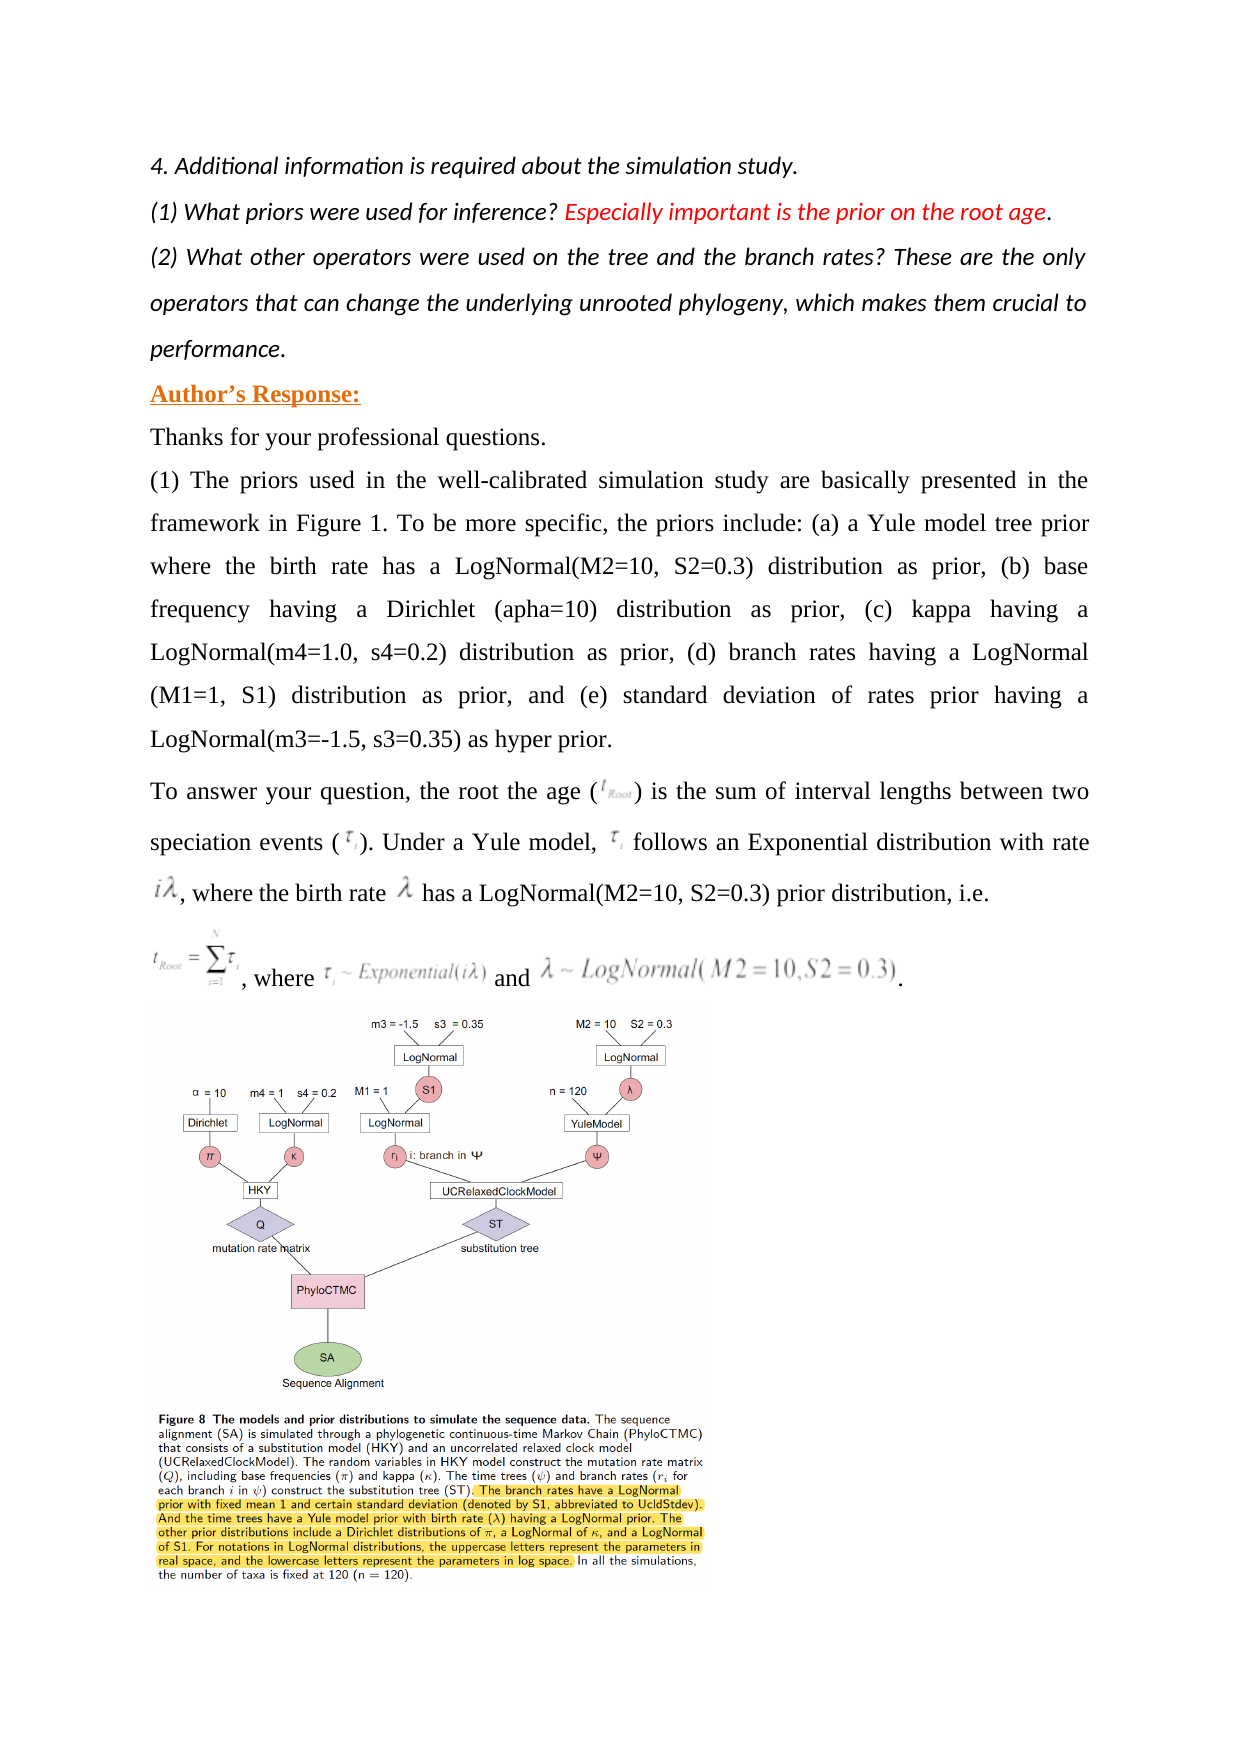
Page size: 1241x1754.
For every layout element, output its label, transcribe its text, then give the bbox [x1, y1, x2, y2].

text To answer your question, the root the age () is the sum of interval lengths between two speciation events (). Under a Yule model, follows an Exponential distribution with rate , where the birth rate has a LogNormal(M2=10, S2=0.3) prior distribution, i.e. [150, 767, 1090, 907]
text (1) The priors used in the well-calibrated simulation study are basically presented in the framework in Figure 1. To be more specific, the priors include: (a) a Yule model tree prior where the birth rate has a LogNormal(M2=10, S2=0.3) distribution as prior, (b) base frequency having a Dirichlet (apha=10) distribution as prior, (c) kappa having a LogNormal(m4=1.0, s4=0.2) distribution as prior, (d) branch rates having a LogNormal (M1=1, S1) distribution as prior, and (e) standard deviation of rates prior having a LogNormal(m3=-1.5, s3=0.35) as hyper prior. [150, 465, 1090, 752]
text Thanks for your professional questions. [150, 422, 1090, 451]
text 4. Additional information is required about the simulation study. [150, 150, 1090, 181]
text , where and . [150, 922, 1090, 992]
text (2) What other operators were used on the tree and the branch rates? These are the only operators that can change the underlying unrooted phylogeny, which makes them crucial to performance. [150, 241, 1090, 363]
text Author’s Response: [150, 379, 1090, 407]
text (1) What priors were used for inference? Especially important is the prior on the root age. [150, 196, 1090, 226]
picture [150, 1006, 709, 1585]
